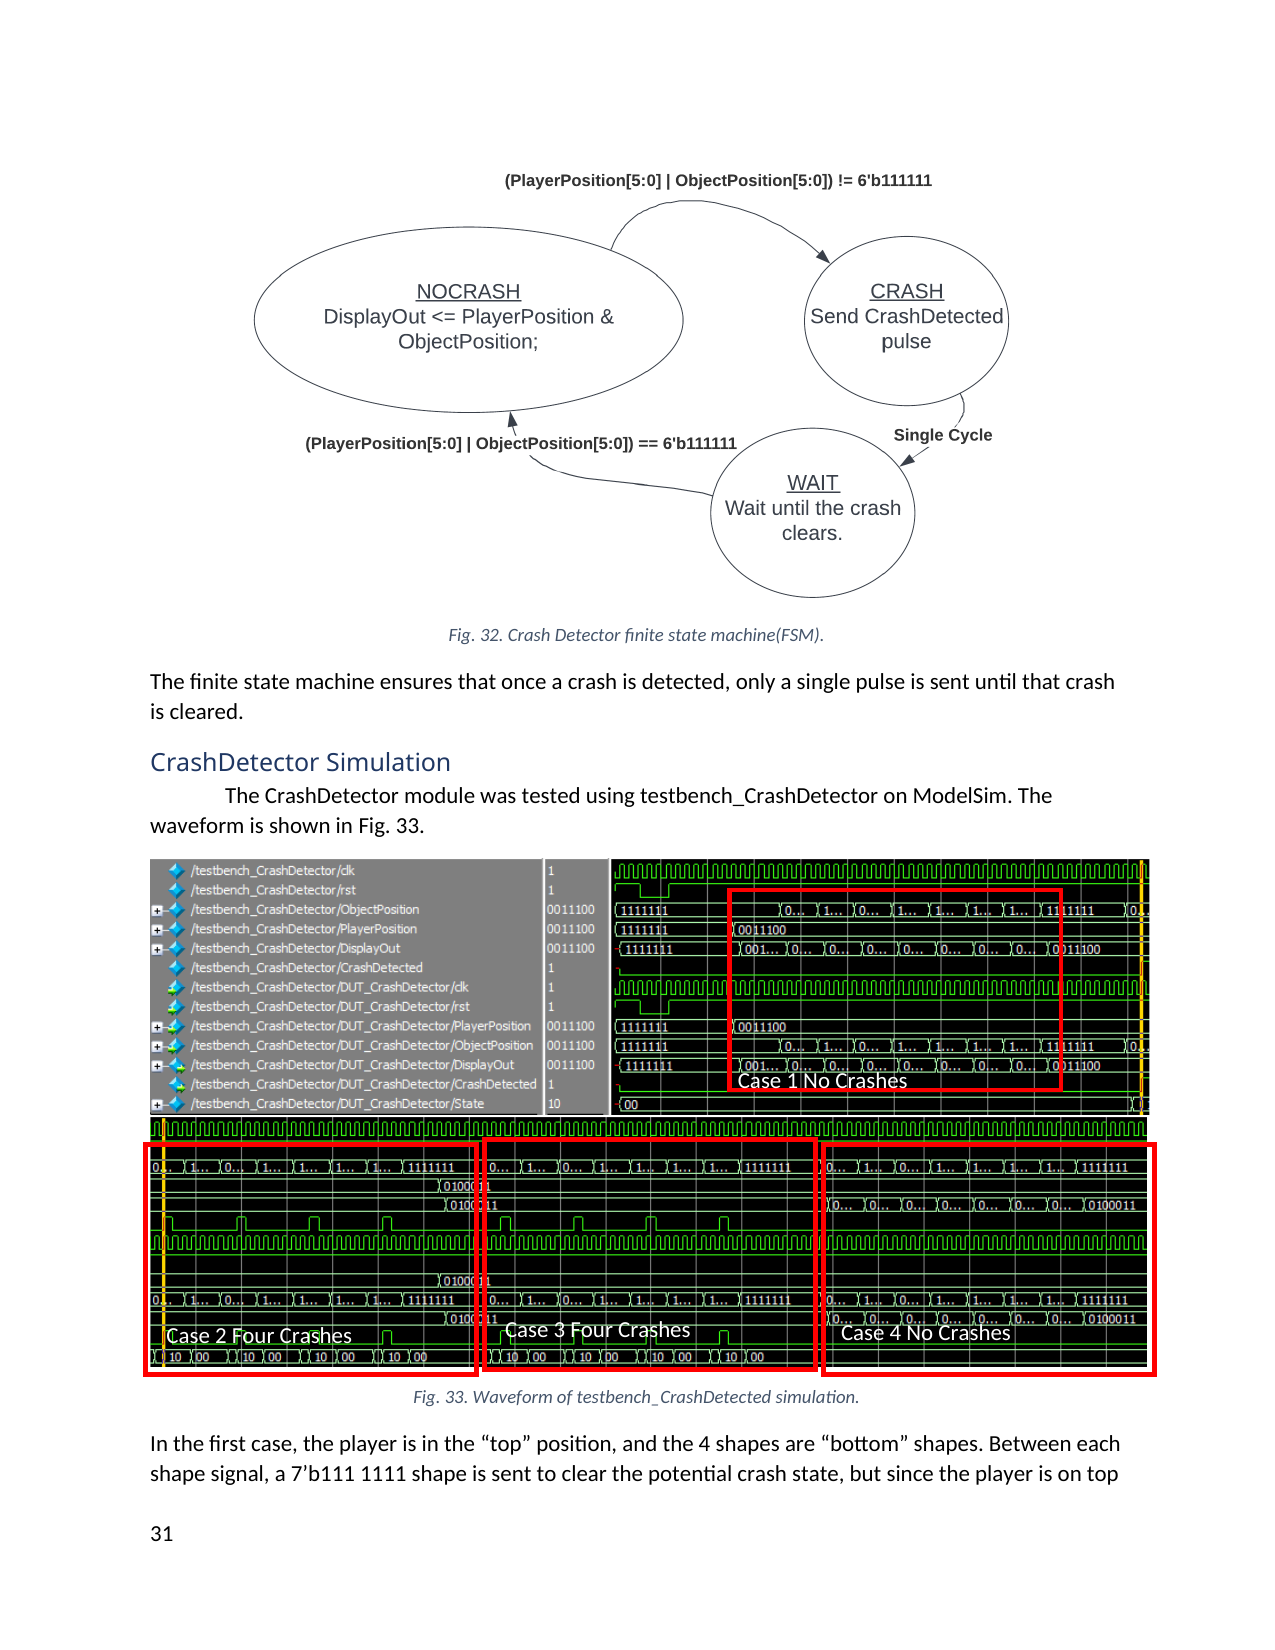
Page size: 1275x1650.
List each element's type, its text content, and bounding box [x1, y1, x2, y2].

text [150, 1429, 1125, 1487]
picture [487, 1142, 813, 1367]
picture [150, 858, 1150, 1115]
subtitle CrashDetector Simulation [150, 744, 1125, 778]
picture [236, 150, 1039, 605]
text The finite state machine ensures that once a crash is detected, only a single pulse is sent until that crash is cleared. [150, 667, 1125, 726]
picture [150, 1147, 474, 1367]
picture [826, 1147, 1147, 1367]
text The CrashDetector module was tested using testbench_CrashDetector on ModelSim. The waveform is shown in Fig. 33. [150, 781, 1125, 839]
text Fig. 32. Crash Detector finite state machine(FSM). [150, 623, 1125, 646]
text Fig. 33. Waveform of testbench_CrashDetected simulation. [150, 1386, 1125, 1408]
picture [150, 1116, 1147, 1367]
